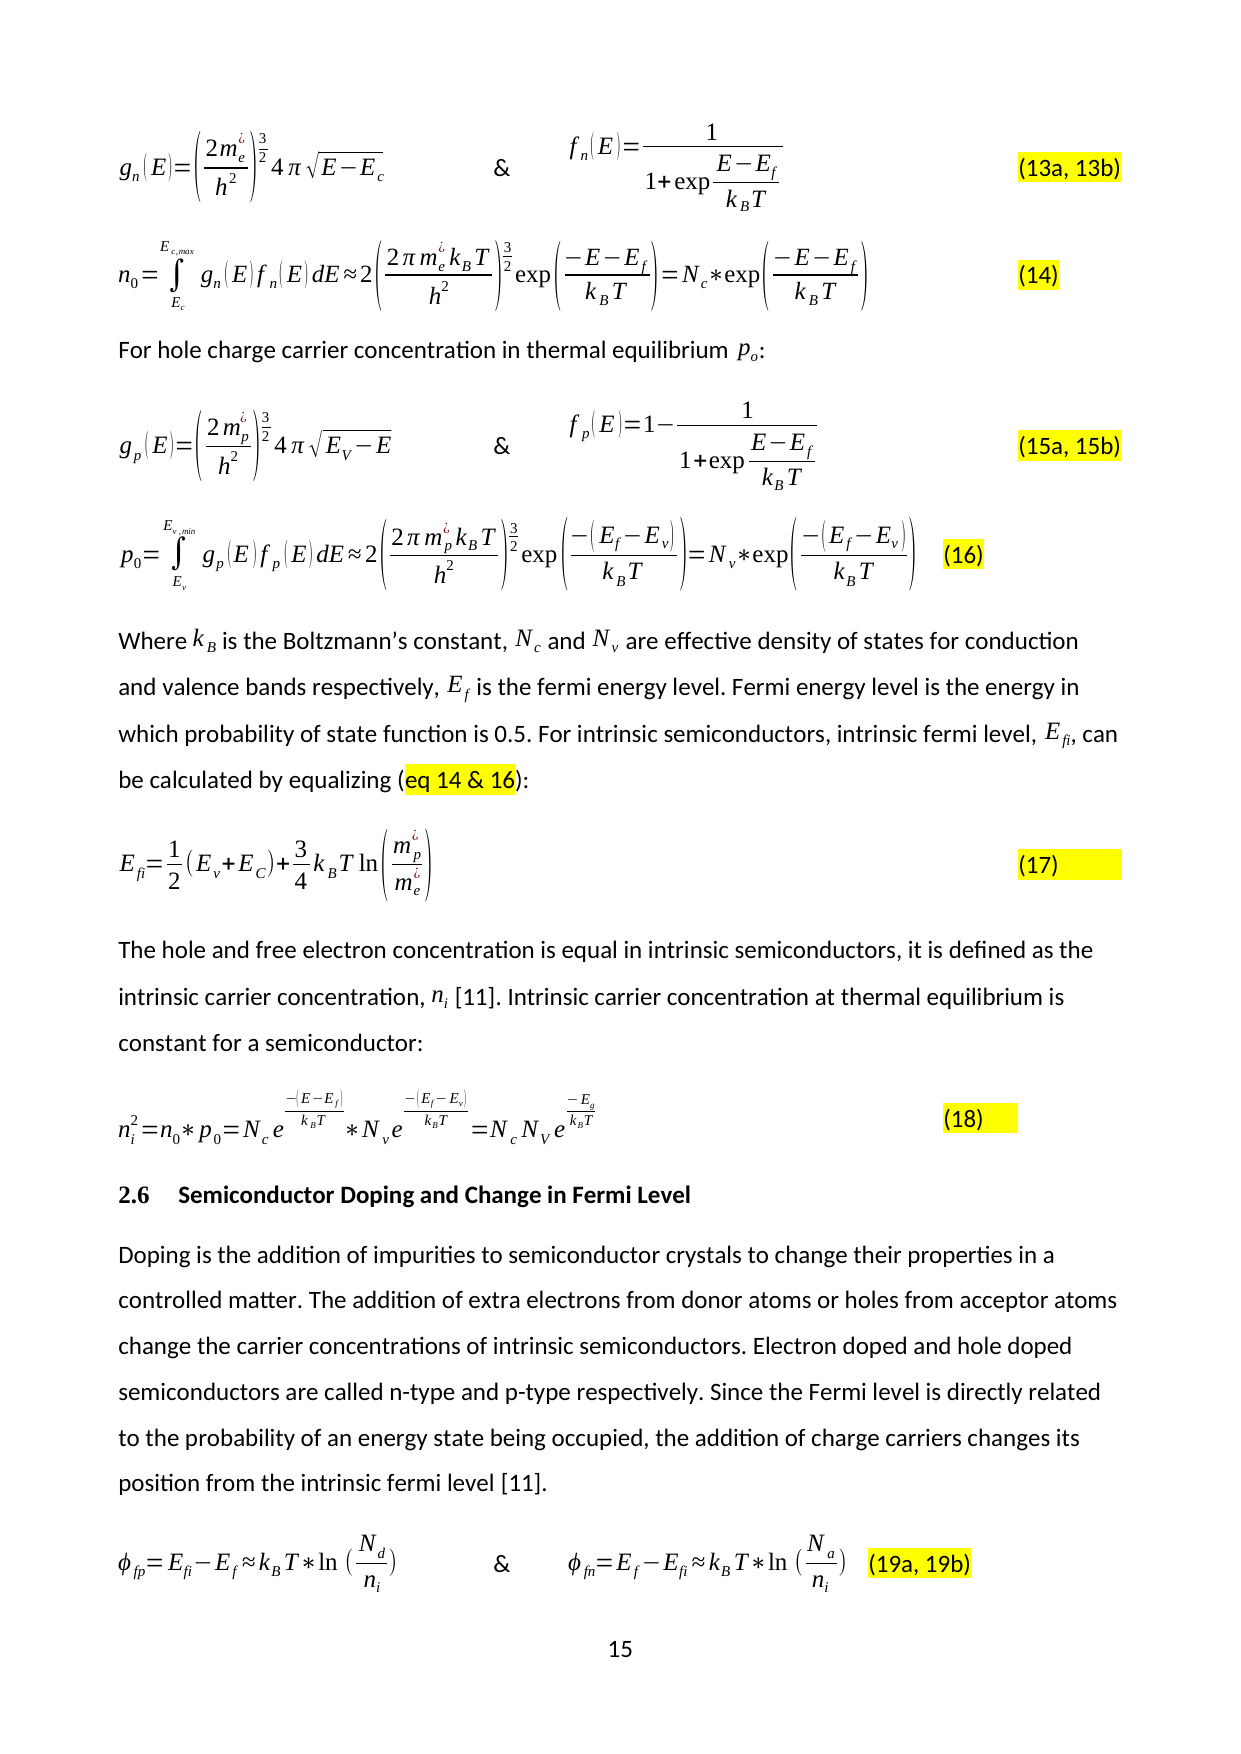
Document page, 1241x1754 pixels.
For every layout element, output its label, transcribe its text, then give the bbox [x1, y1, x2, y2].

text & (15a, 15b) [118, 397, 1122, 494]
text Doping is the addition of impurities to semiconductor crystals to change their properties in a controlled matter. The addition of extra electrons from donor atoms or holes from acceptor atoms change the carrier concentrations of intrinsic semiconductors. Electron doped and hole doped semiconductors are called n-type and p-type respectively. Since the Fermi level is directly related to the probability of an energy state being occupied, the addition of charge carriers changes its position from the intrinsic fermi level . [118, 1239, 1122, 1498]
subtitle Semiconductor Doping and Change in Fermi Level [118, 1179, 1122, 1210]
text (17) [118, 827, 1122, 903]
text (14) [118, 237, 1122, 312]
text The hole and free electron concentration is equal in intrinsic semiconductors, it is defined as the intrinsic carrier concentration, . Intrinsic carrier concentration at thermal equilibrium is constant for a semiconductor: [118, 934, 1122, 1057]
text For hole charge carrier concentration in thermal equilibrium : [118, 334, 1122, 365]
text & (13a, 13b) [118, 118, 1122, 216]
text (18) [118, 1089, 1122, 1147]
text & (19a, 19b) [118, 1530, 1122, 1596]
text Where is the Boltzmann’s constant, and are effective density of states for conduction and valence bands respectively, is the fermi energy level. Fermi energy level is the energy in which probability of state function is 0.5. For intrinsic semiconductors, intrinsic fermi level, , can be calculated by equalizing (eq 14 & 16): [118, 624, 1122, 795]
text (16) [118, 516, 1122, 593]
